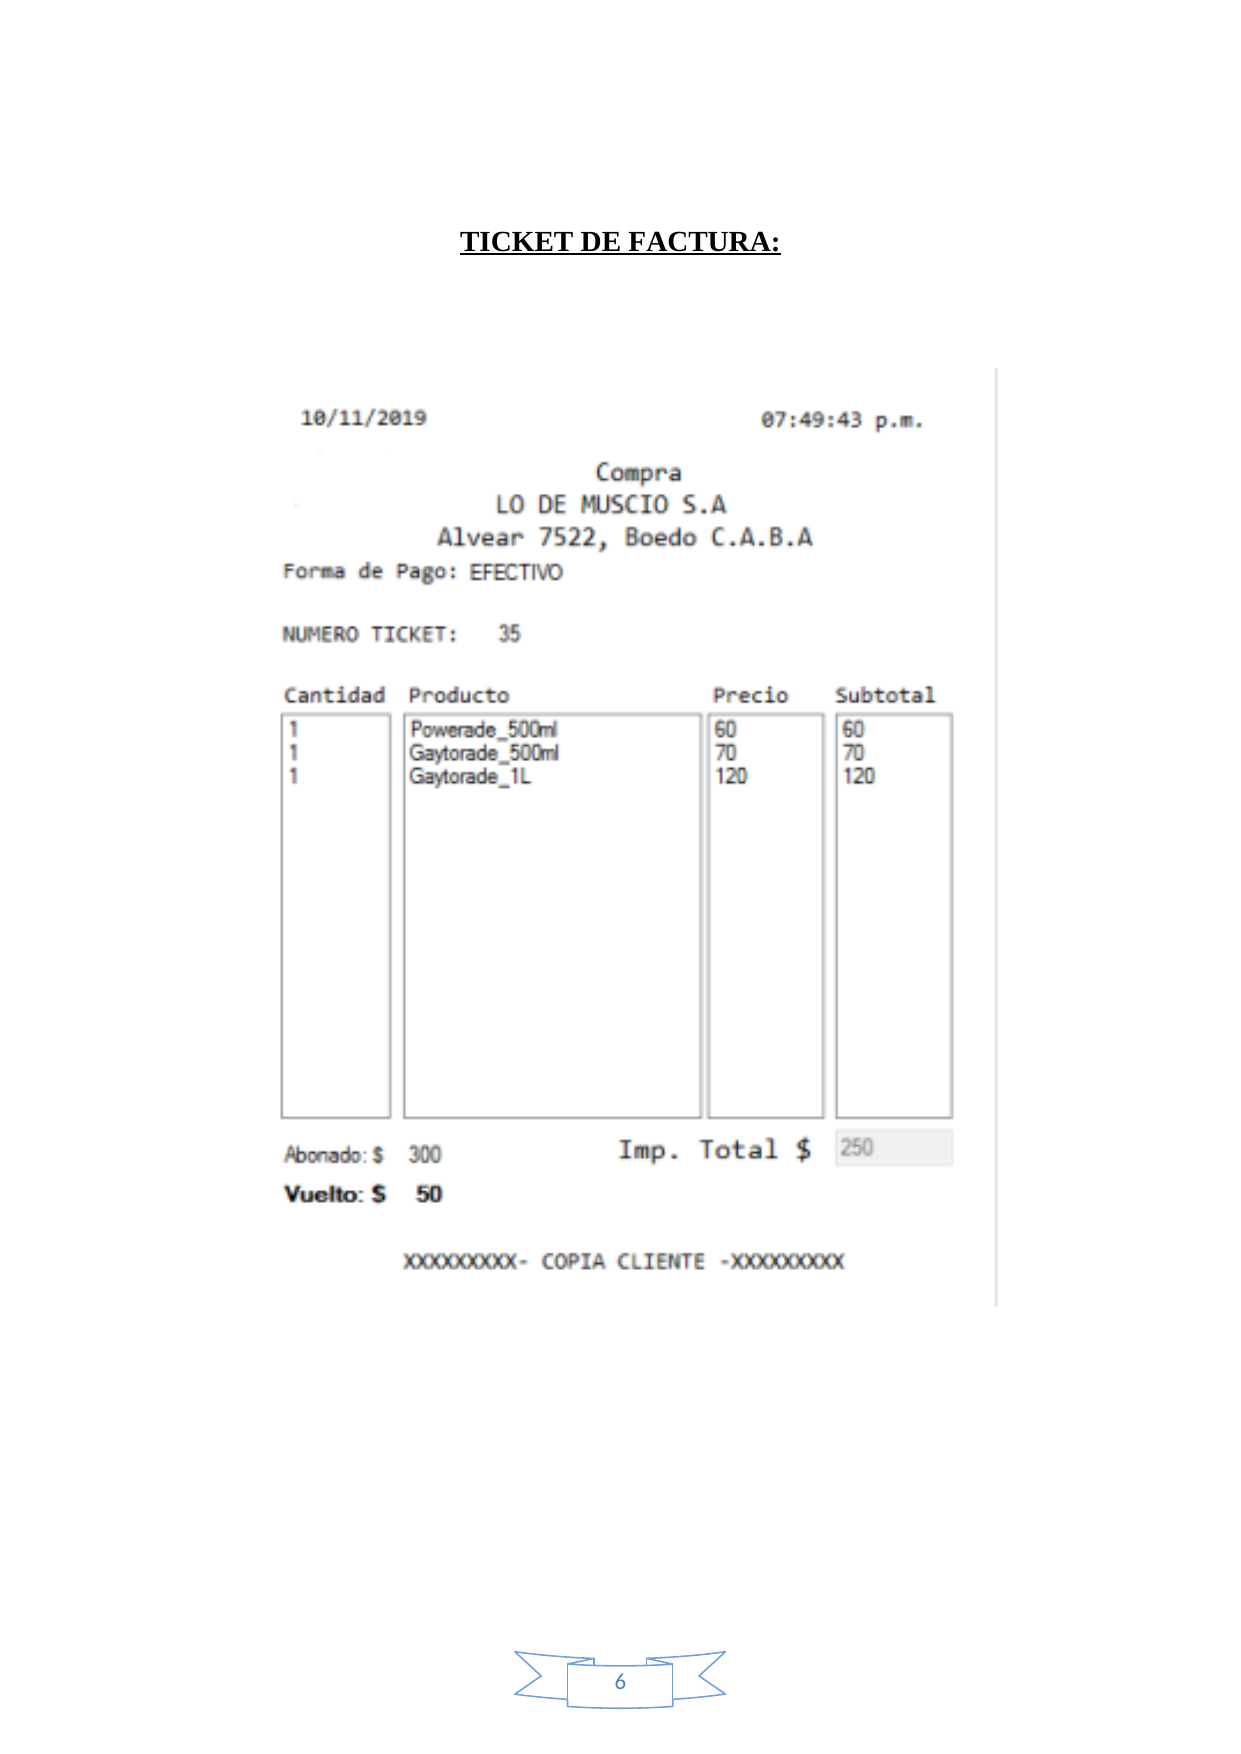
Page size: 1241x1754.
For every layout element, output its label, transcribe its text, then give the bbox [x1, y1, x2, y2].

picture [242, 368, 998, 1307]
text TICKET DE FACTURA: [148, 224, 1092, 258]
